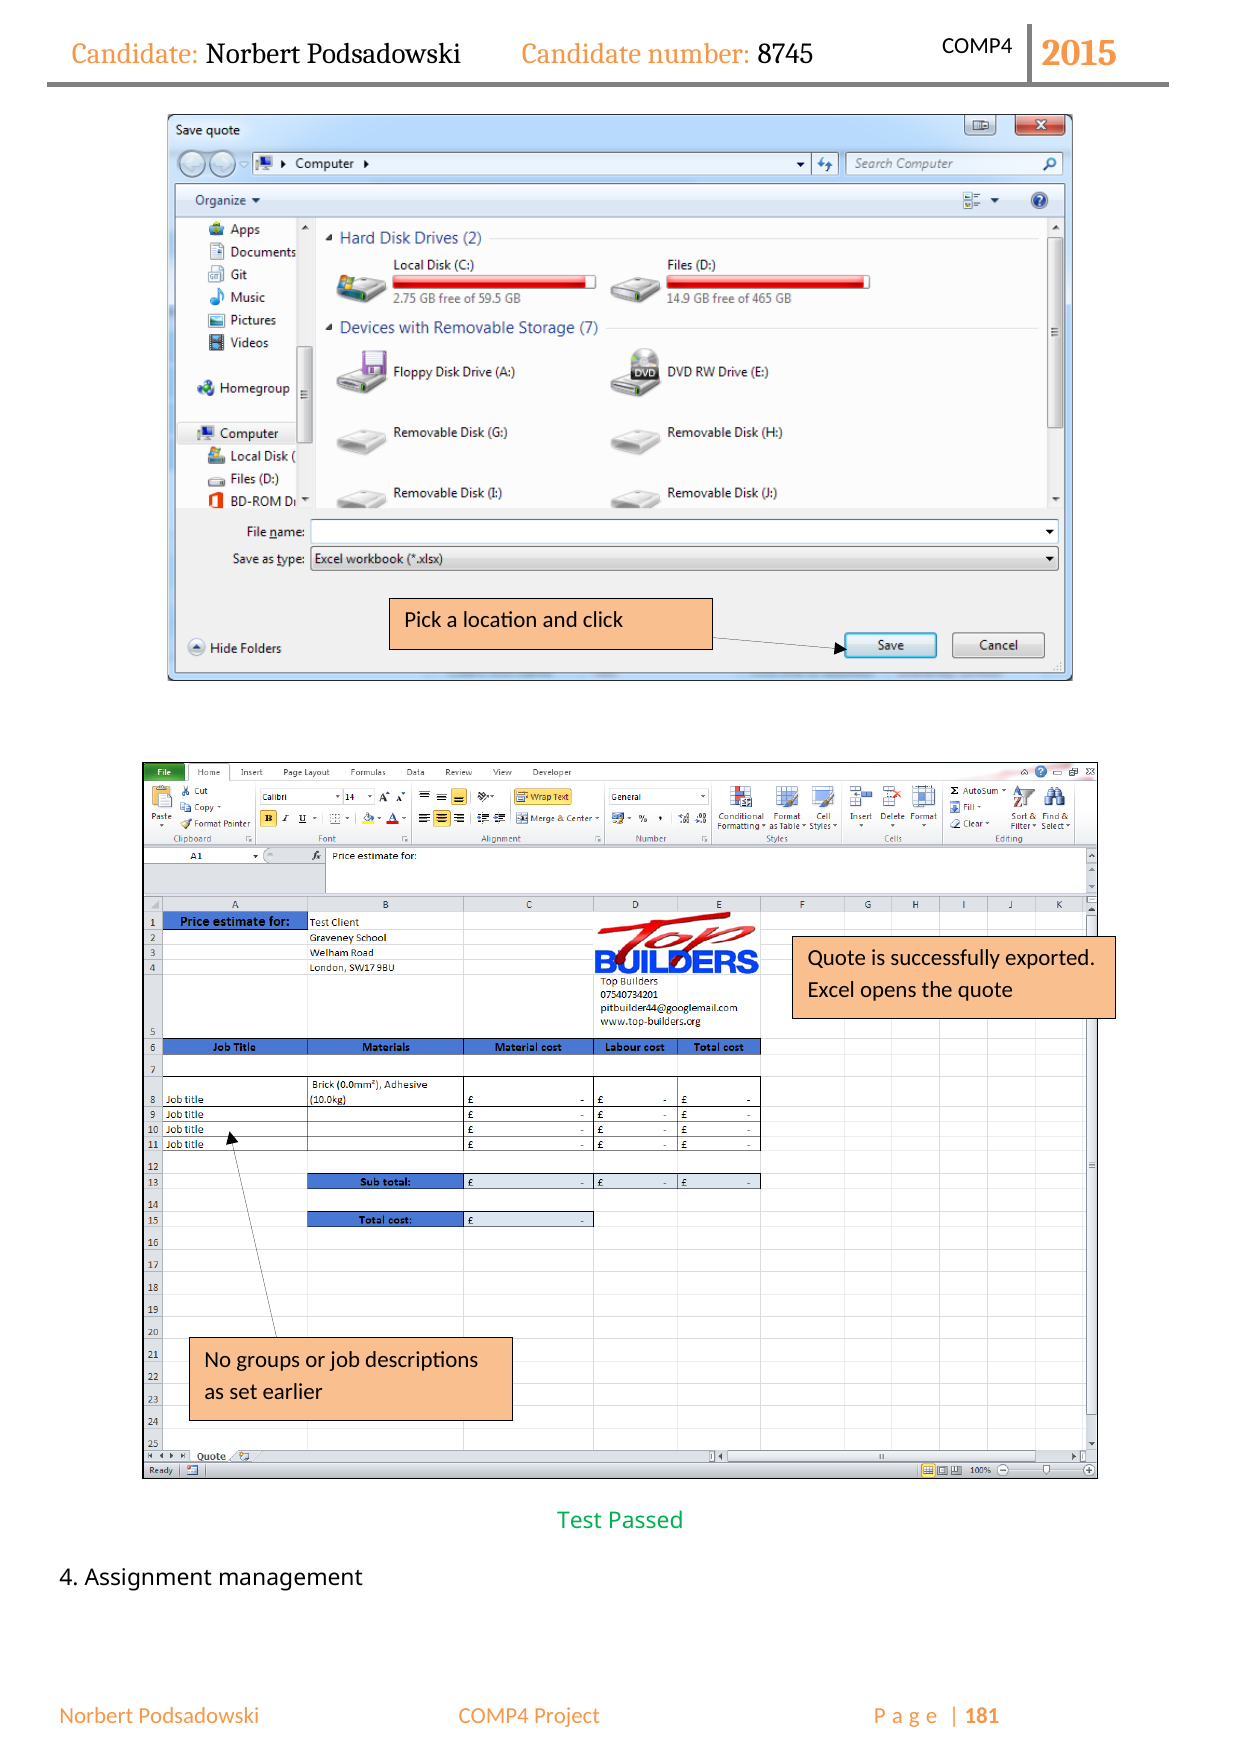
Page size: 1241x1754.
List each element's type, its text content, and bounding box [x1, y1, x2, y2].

picture [144, 763, 1097, 1478]
text Test Passed [59, 1504, 1181, 1536]
text 4. Assignment management [59, 1561, 1181, 1592]
picture [167, 114, 1073, 681]
